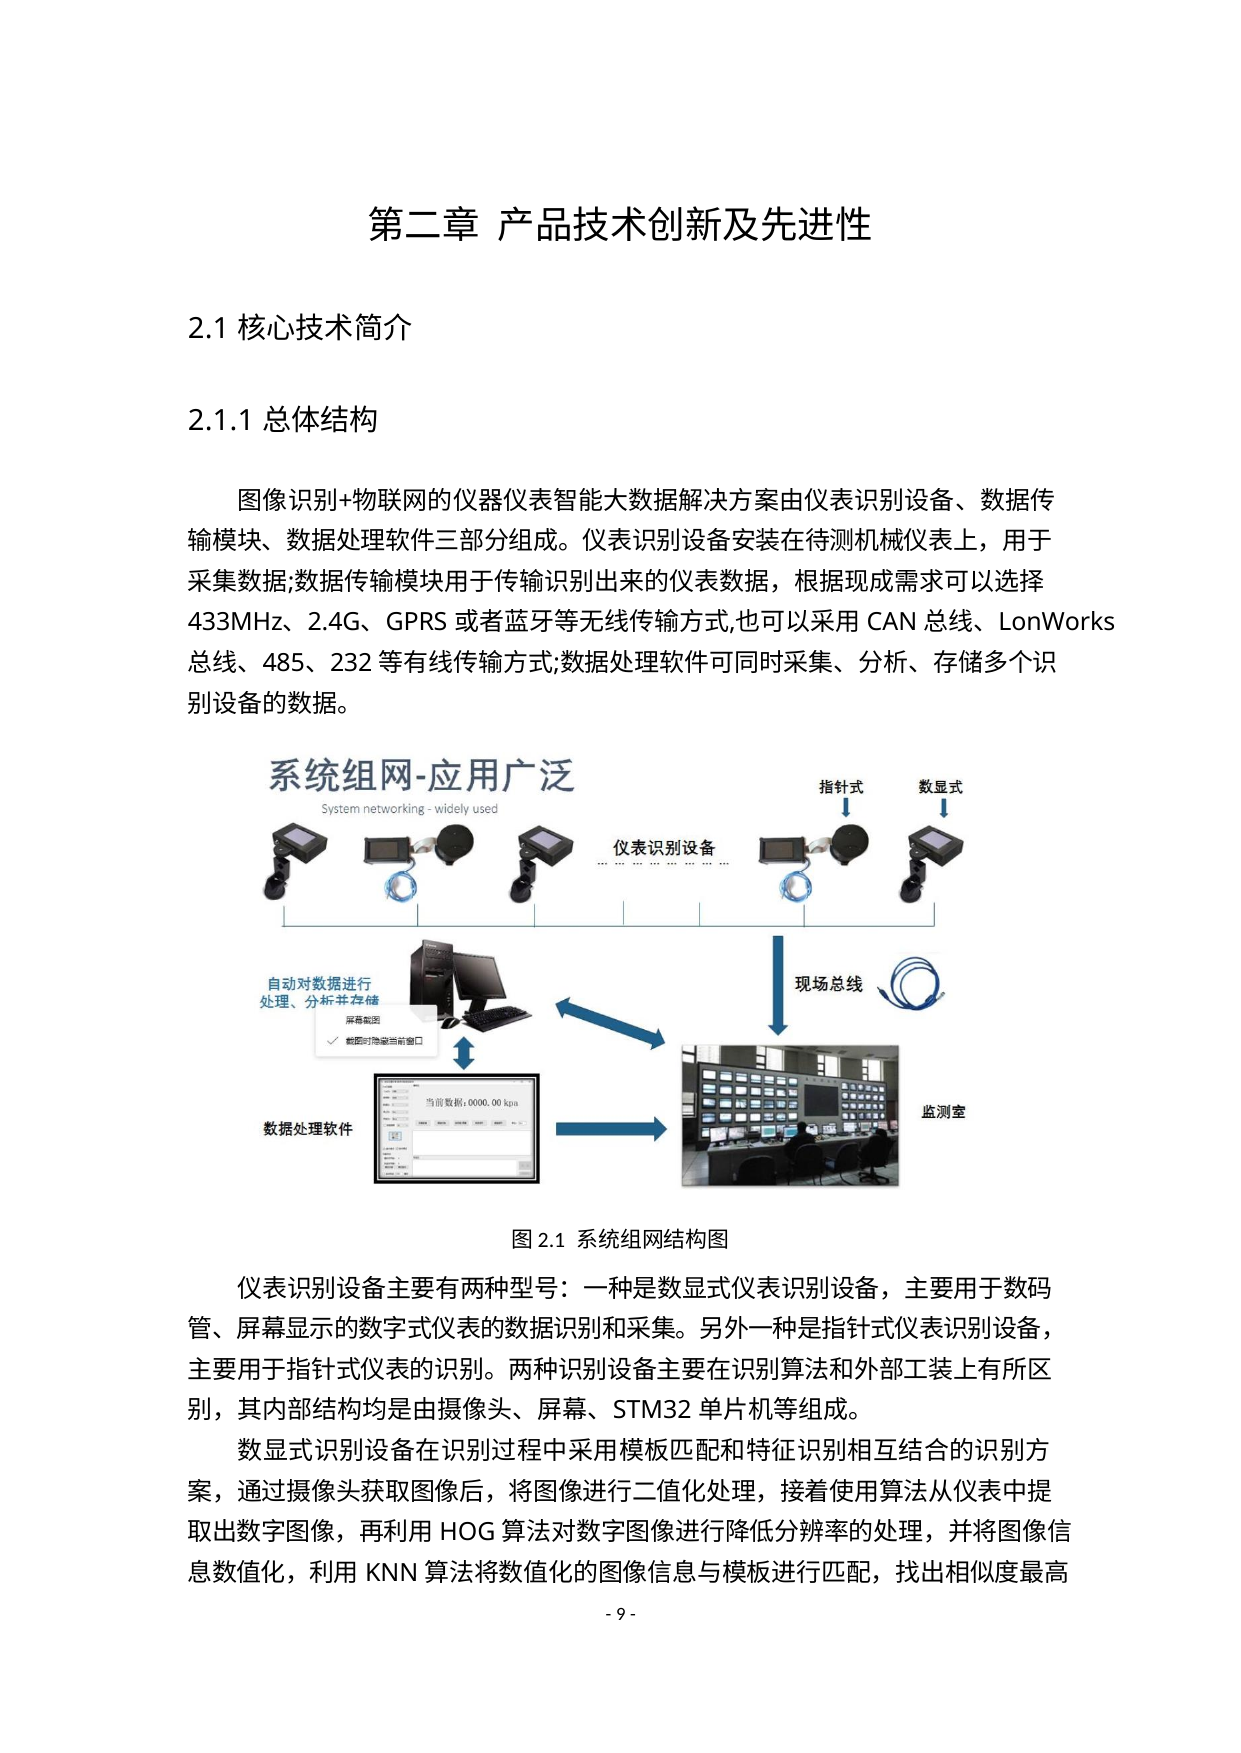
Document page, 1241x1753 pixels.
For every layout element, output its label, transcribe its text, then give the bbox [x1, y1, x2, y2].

text 图像识别+物联网的仪器仪表智能大数据解决方案由仪表识别设备、数据传 [238, 488, 1230, 514]
text 总线、485、232 等有线传输方式;数据处理软件可同时采集、分析、存储多个识 [188, 651, 1230, 677]
text 管、屏幕显示的数字式仪表的数据识别和采集。另外一种是指针式仪表识别设备， [188, 1317, 1230, 1343]
picture [216, 741, 988, 1201]
text 2.1.1 总体结构 [188, 406, 1230, 436]
text 主要用于指针式仪表的识别。两种识别设备主要在识别算法和外部工装上有所区 [188, 1357, 1230, 1383]
text 图 2.1 系统组网结构图 [511, 1228, 1230, 1252]
text 别，其内部结构均是由摄像头、屏幕、STM32 单片机等组成。 [188, 1398, 1230, 1424]
text 采集数据;数据传输模块用于传输识别出来的仪表数据，根据现成需求可以选择 [188, 569, 1230, 596]
text 433MHz、2.4G、GPRS 或者蓝牙等无线传输方式,也可以采用 CAN 总线、LonWorks [188, 610, 1230, 636]
text 第二章 产品技术创新及先进性 [367, 206, 1230, 246]
text 仪表识别设备主要有两种型号：一种是数显式仪表识别设备，主要用于数码 [238, 1276, 1230, 1302]
text 2.1 核心技术简介 [188, 314, 1230, 344]
text 取出数字图像，再利用 HOG 算法对数字图像进行降低分辨率的处理，并将图像信 [188, 1520, 1230, 1546]
text 案，通过摄像头获取图像后，将图像进行二值化处理，接着使用算法从仪表中提 [188, 1479, 1230, 1505]
text 输模块、数据处理软件三部分组成。仪表识别设备安装在待测机械仪表上，用于 [188, 529, 1230, 555]
text - 9 - [605, 1604, 1230, 1625]
text 别设备的数据。 [188, 691, 1230, 717]
text 数显式识别设备在识别过程中采用模板匹配和特征识别相互结合的识别方 [238, 1439, 1230, 1465]
text 息数值化，利用 KNN 算法将数值化的图像信息与模板进行匹配，找出相似度最高 [188, 1561, 1230, 1587]
